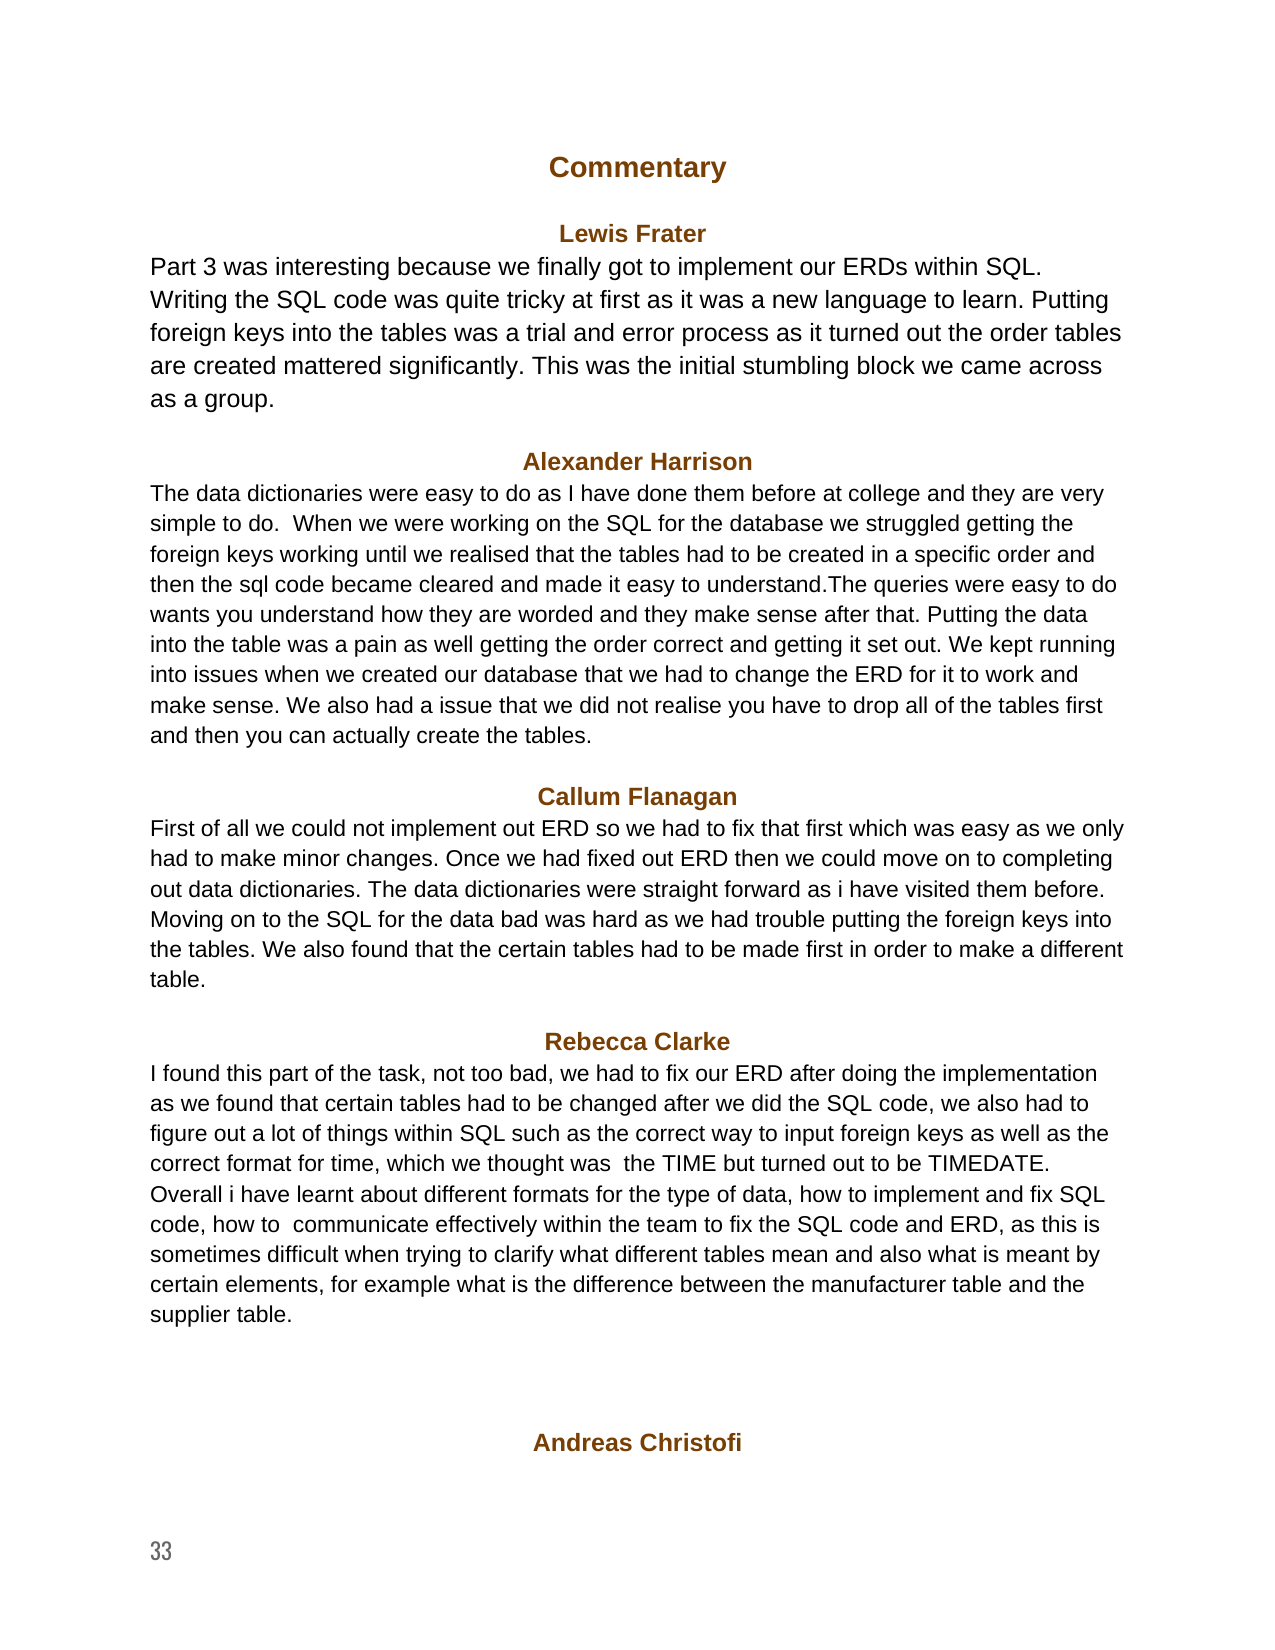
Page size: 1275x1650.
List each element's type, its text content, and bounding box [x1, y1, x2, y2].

subtitle Alexander Harrison [150, 447, 1125, 476]
subtitle Andreas Christofi [150, 1428, 1125, 1457]
subtitle Lewis Frater Part 3 was interesting because we finally got to implement our ERDs within SQL. Writing the SQL code was quite tricky at first as it was a new language to learn. Putting foreign keys into the tables was a trial and error process as it turned out the order tables are created mattered significantly. This was the initial stumbling block we came across as a group. [150, 219, 1125, 413]
text I found this part of the task, not too bad, we had to fix our ERD after doing the implementation as we found that certain tables had to be changed after we did the SQL code, we also had to figure out a lot of things within SQL such as the correct way to input foreign keys as well as the correct format for time, which we thought was the TIME but turned out to be TIMEDATE. Overall i have learnt about different formats for the type of data, how to implement and fix SQL code, how to communicate effectively within the team to fix the SQL code and ERD, as this is sometimes difficult when trying to clarify what different tables mean and also what is meant by certain elements, for example what is the difference between the manufacturer table and the supplier table. [150, 1060, 1125, 1328]
subtitle Callum Flanagan [150, 782, 1125, 811]
subtitle Commentary [150, 150, 1125, 183]
text The data dictionaries were easy to do as I have done them before at college and they are very simple to do. When we were working on the SQL for the database we struggled getting the foreign keys working until we realised that the tables had to be created in a specific order and then the sql code became cleared and made it easy to understand.The queries were easy to do wants you understand how they are worded and they make sense after that. Putting the data into the table was a pain as well getting the order correct and getting it set out. We kept running into issues when we created our database that we had to change the ERD for it to work and make sense. We also had a issue that we did not realise you have to drop all of the tables first and then you can actually create the tables. [150, 480, 1125, 748]
subtitle Rebecca Clarke [150, 1027, 1125, 1055]
text First of all we could not implement out ERD so we had to fix that first which was easy as we only had to make minor changes. Once we had fixed out ERD then we could move on to completing out data dictionaries. The data dictionaries were straight forward as i have visited them before. Moving on to the SQL for the data bad was hard as we had trouble putting the foreign keys into the tables. We also found that the certain tables had to be made first in order to make a different table. [150, 815, 1125, 993]
